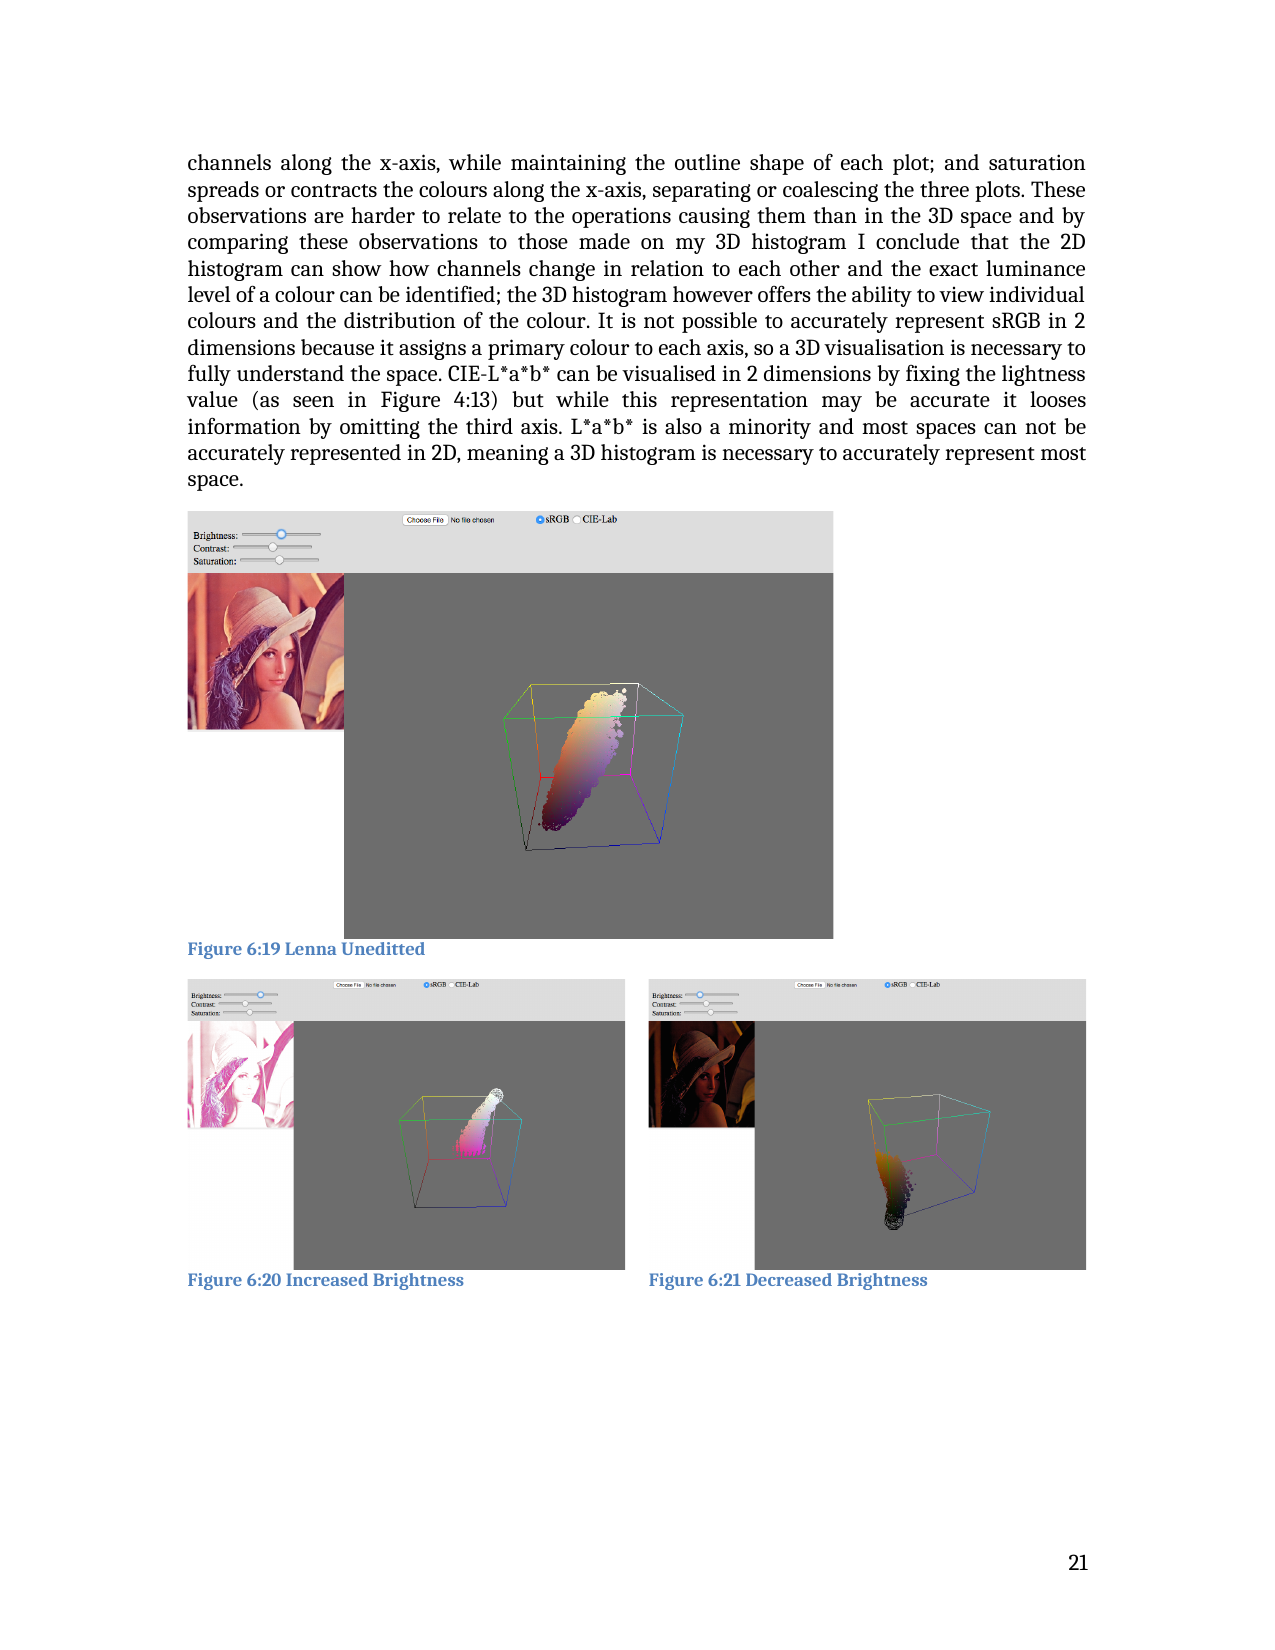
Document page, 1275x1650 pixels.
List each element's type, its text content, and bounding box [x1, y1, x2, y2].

picture [648, 979, 1087, 1270]
picture [187, 979, 625, 1270]
picture [187, 511, 834, 939]
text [187, 150, 1087, 493]
